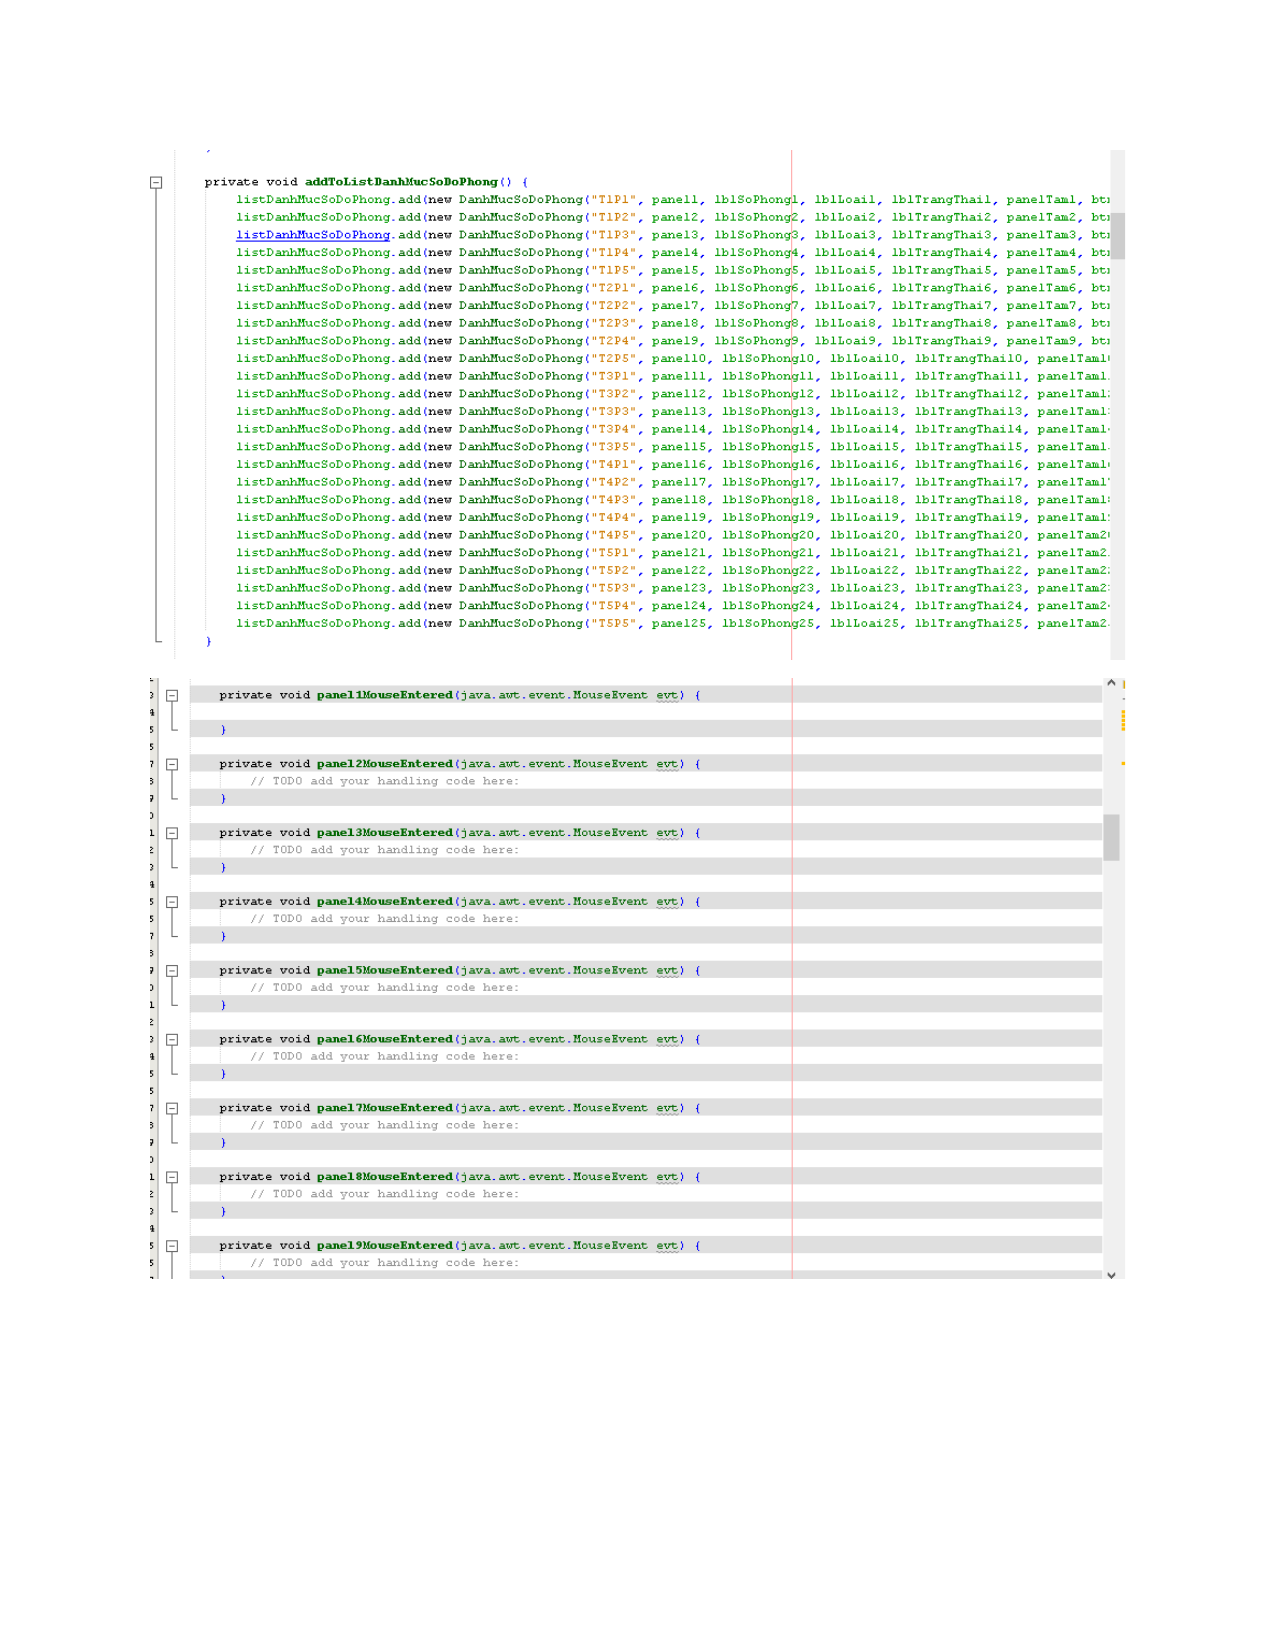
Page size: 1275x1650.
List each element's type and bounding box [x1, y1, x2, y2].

picture [150, 150, 1125, 660]
picture [150, 678, 1125, 1279]
